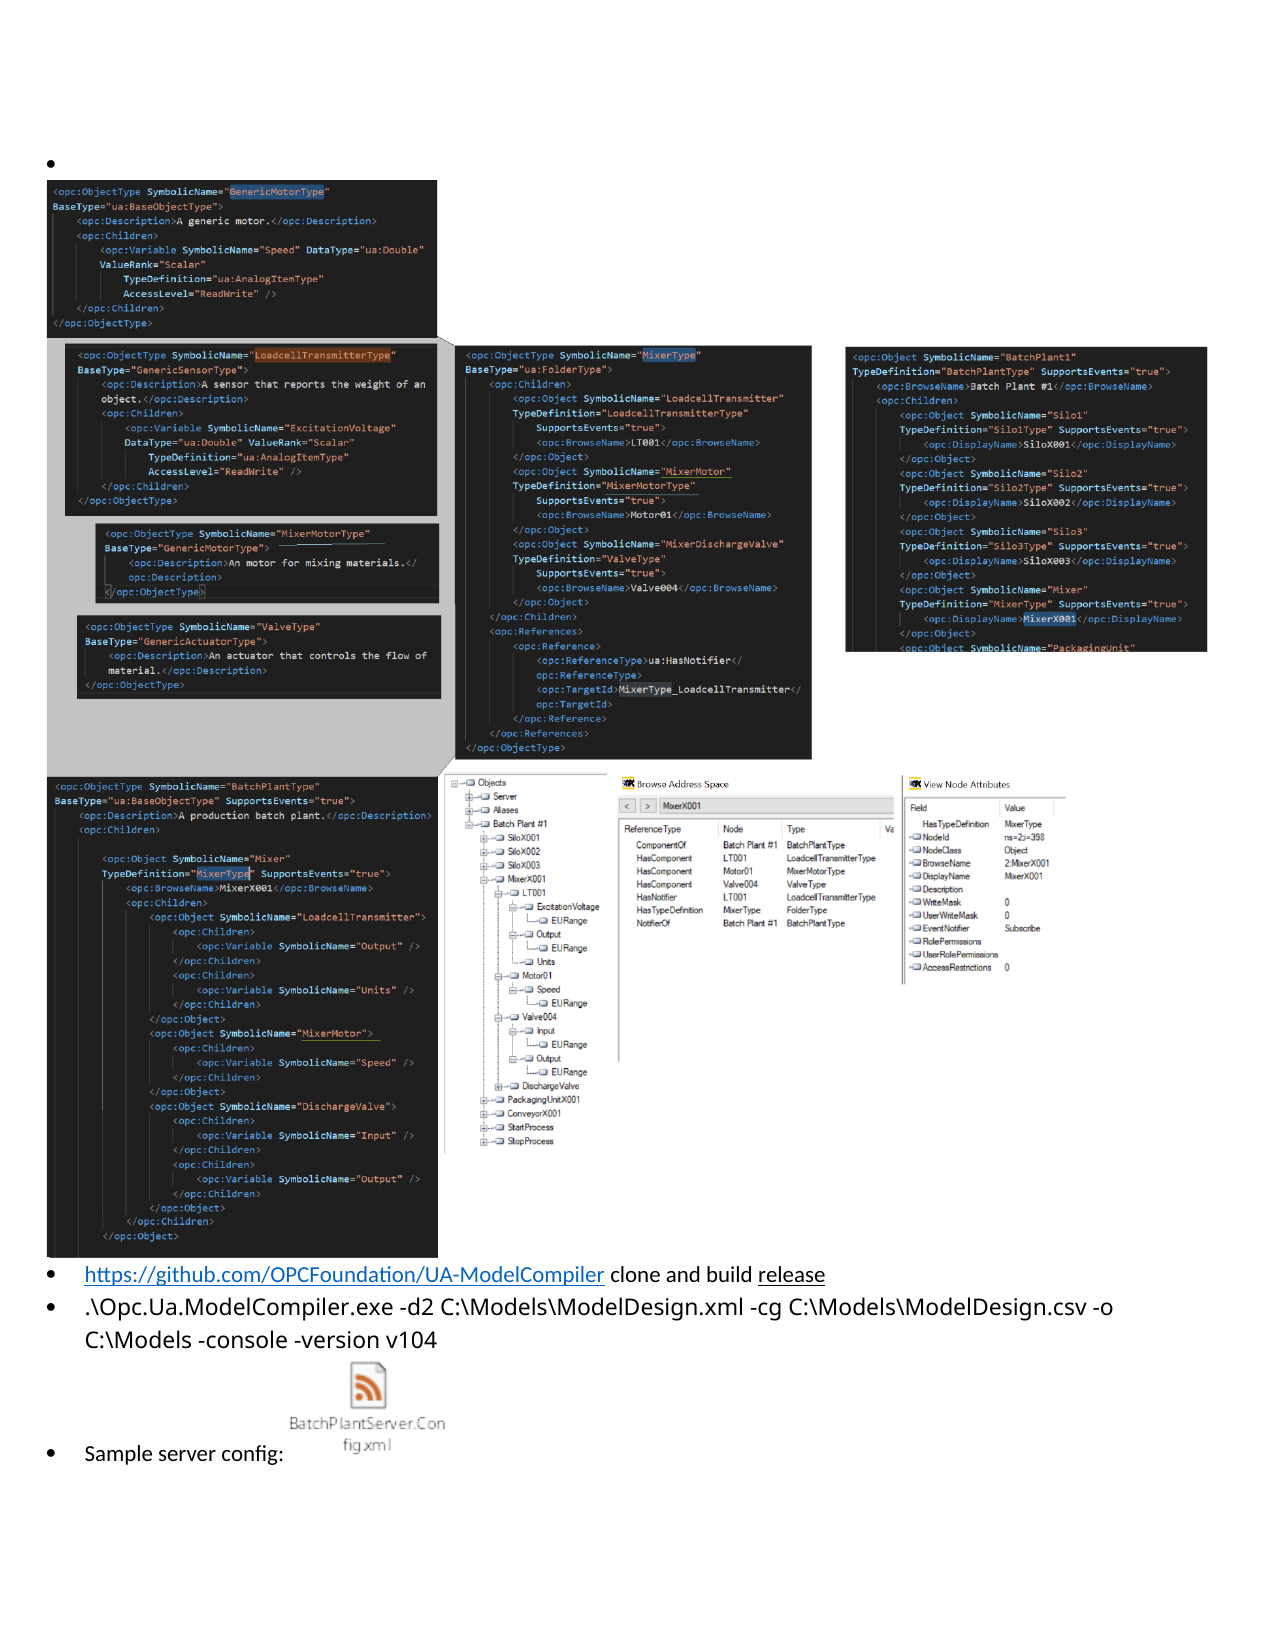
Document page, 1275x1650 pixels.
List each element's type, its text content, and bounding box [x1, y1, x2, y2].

picture [46, 180, 1209, 1259]
list https://github.com/OPCFoundation/UA-ModelCompiler clone and build release [47, 1261, 1125, 1288]
list .\Opc.Ua.ModelCompiler.exe -d2 C:\Models\ModelDesign.xml -cg C:\Models\ModelDesign.csv -o C:\Models -console -version v104 [47, 1291, 1125, 1356]
list Sample server config: [47, 1358, 1125, 1467]
